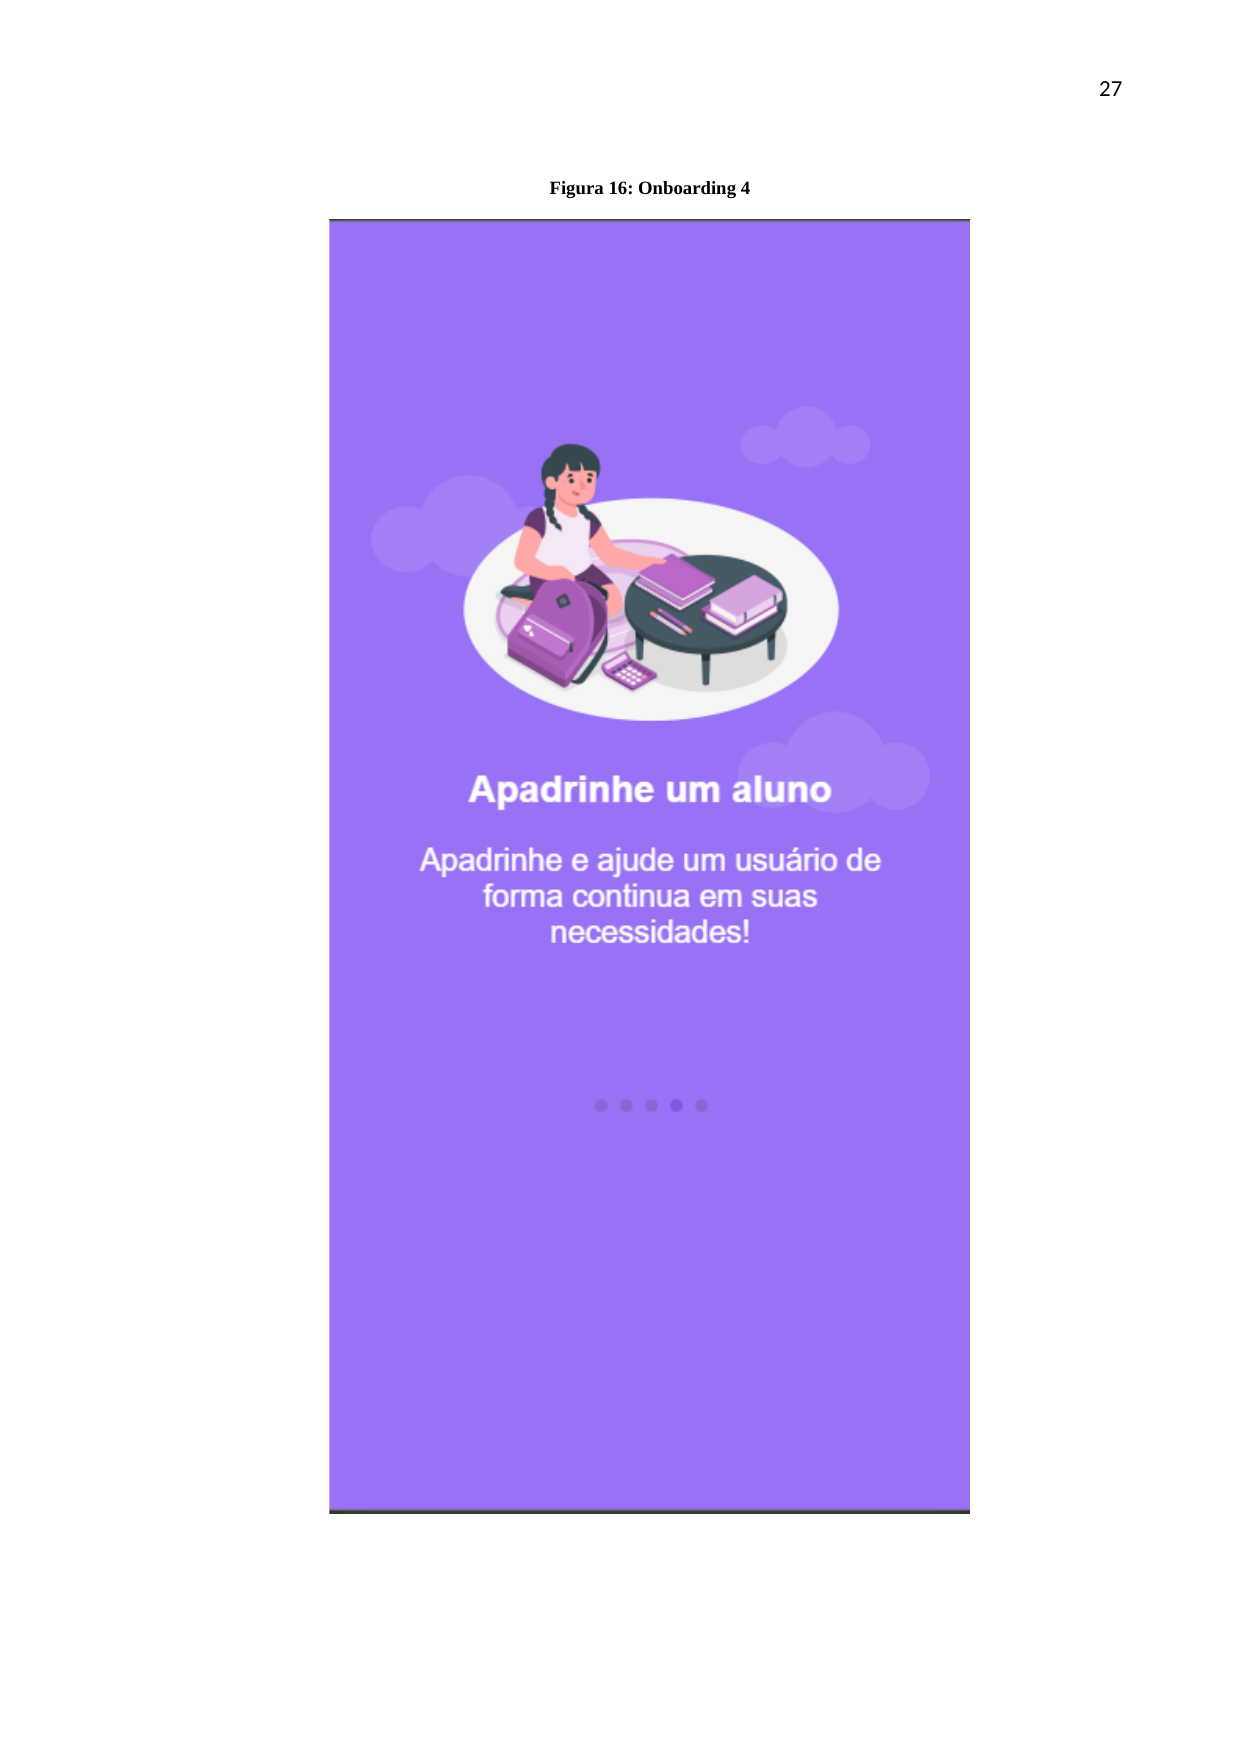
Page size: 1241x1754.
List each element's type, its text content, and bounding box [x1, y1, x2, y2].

picture [329, 219, 970, 1514]
